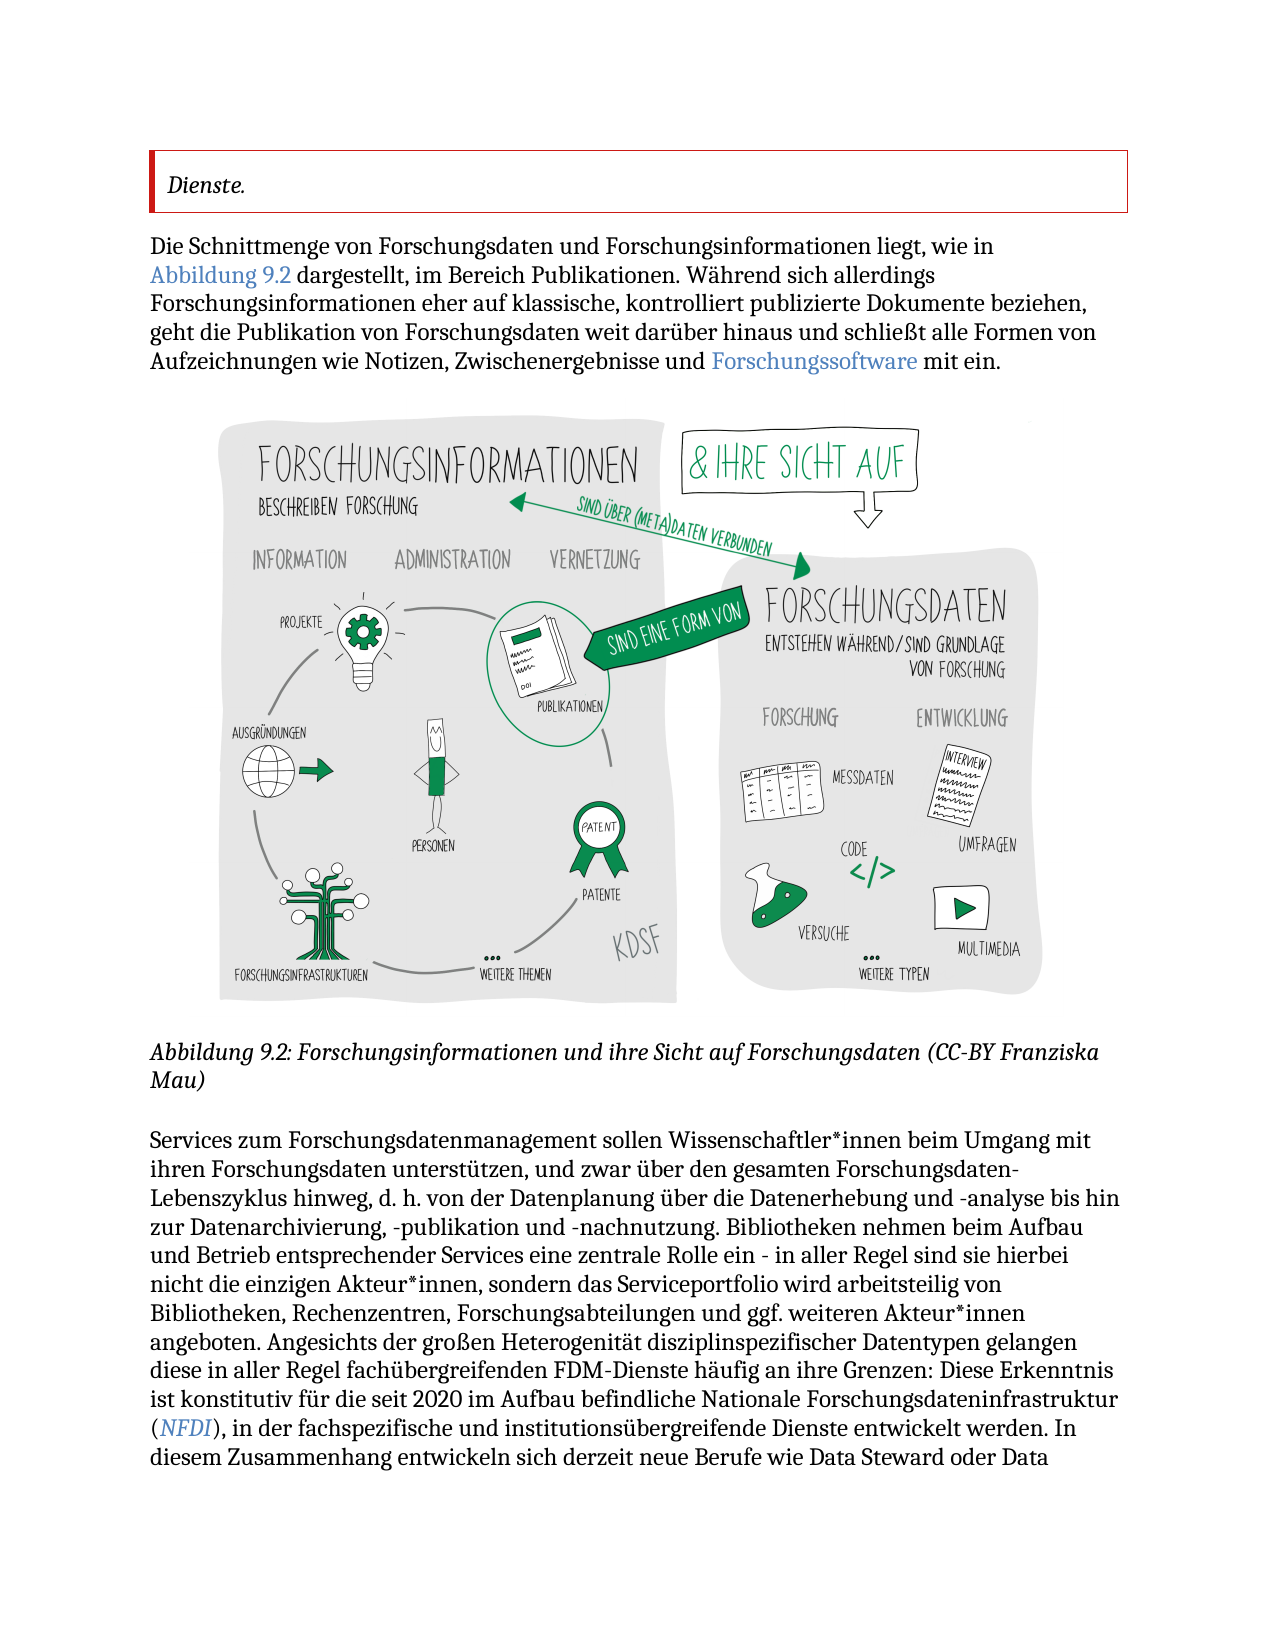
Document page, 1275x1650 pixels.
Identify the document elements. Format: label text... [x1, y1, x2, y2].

text Die Schnittmenge von Forschungsdaten und Forschungsinformationen liegt, wie in Abbildung 9.2 dargestellt, im Bereich Publikationen. Während sich allerdings Forschungsinformationen eher auf klassische, kontrolliert publizierte Dokumente beziehen, geht die Publikation von Forschungsdaten weit darüber hinaus und schließt alle Formen von Aufzeichnungen wie Notizen, Zwischenergebnisse und Forschungssoftware mit ein. [150, 232, 1125, 376]
table_header Abbildung 9.2: Forschungsinformationen und ihre Sicht auf Forschungsdaten (CC-BY Franziska Mau) [139, 394, 1114, 1108]
picture [188, 398, 1064, 1017]
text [150, 1126, 1125, 1471]
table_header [155, 151, 1127, 212]
